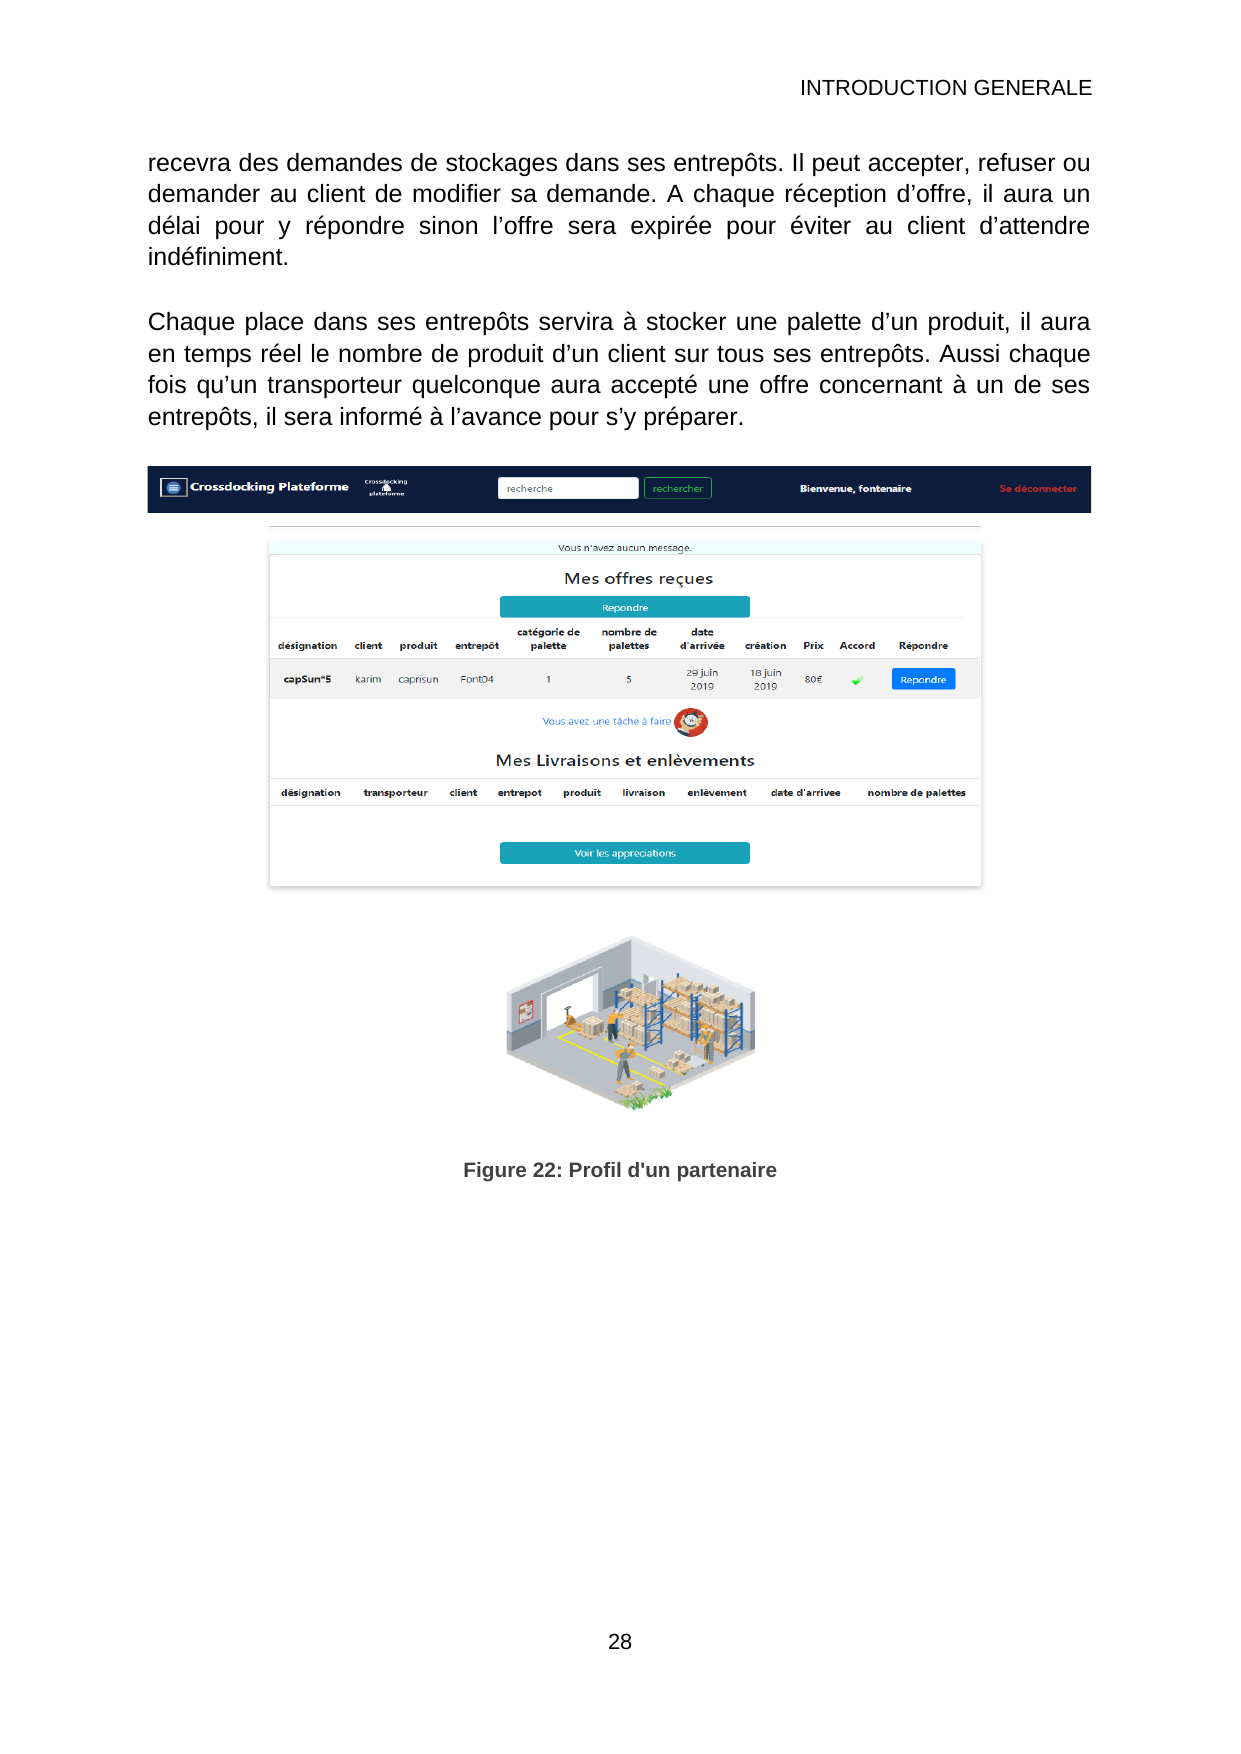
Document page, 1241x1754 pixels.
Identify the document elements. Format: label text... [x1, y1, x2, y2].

text Figure 22: Profil d'un partenaire [148, 1158, 1093, 1182]
text Chaque place dans ses entrepôts servira à stocker une palette d’un produit, il aura en temps réel le nombre de produit d’un client sur tous ses entrepôts. Aussi chaque fois qu’un transporteur quelconque aura accepté une offre concernant à un de ses entrepôts, il sera informé à l’avance pour s’y préparer. [148, 307, 1093, 431]
picture [147, 466, 1092, 1123]
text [148, 148, 1093, 271]
